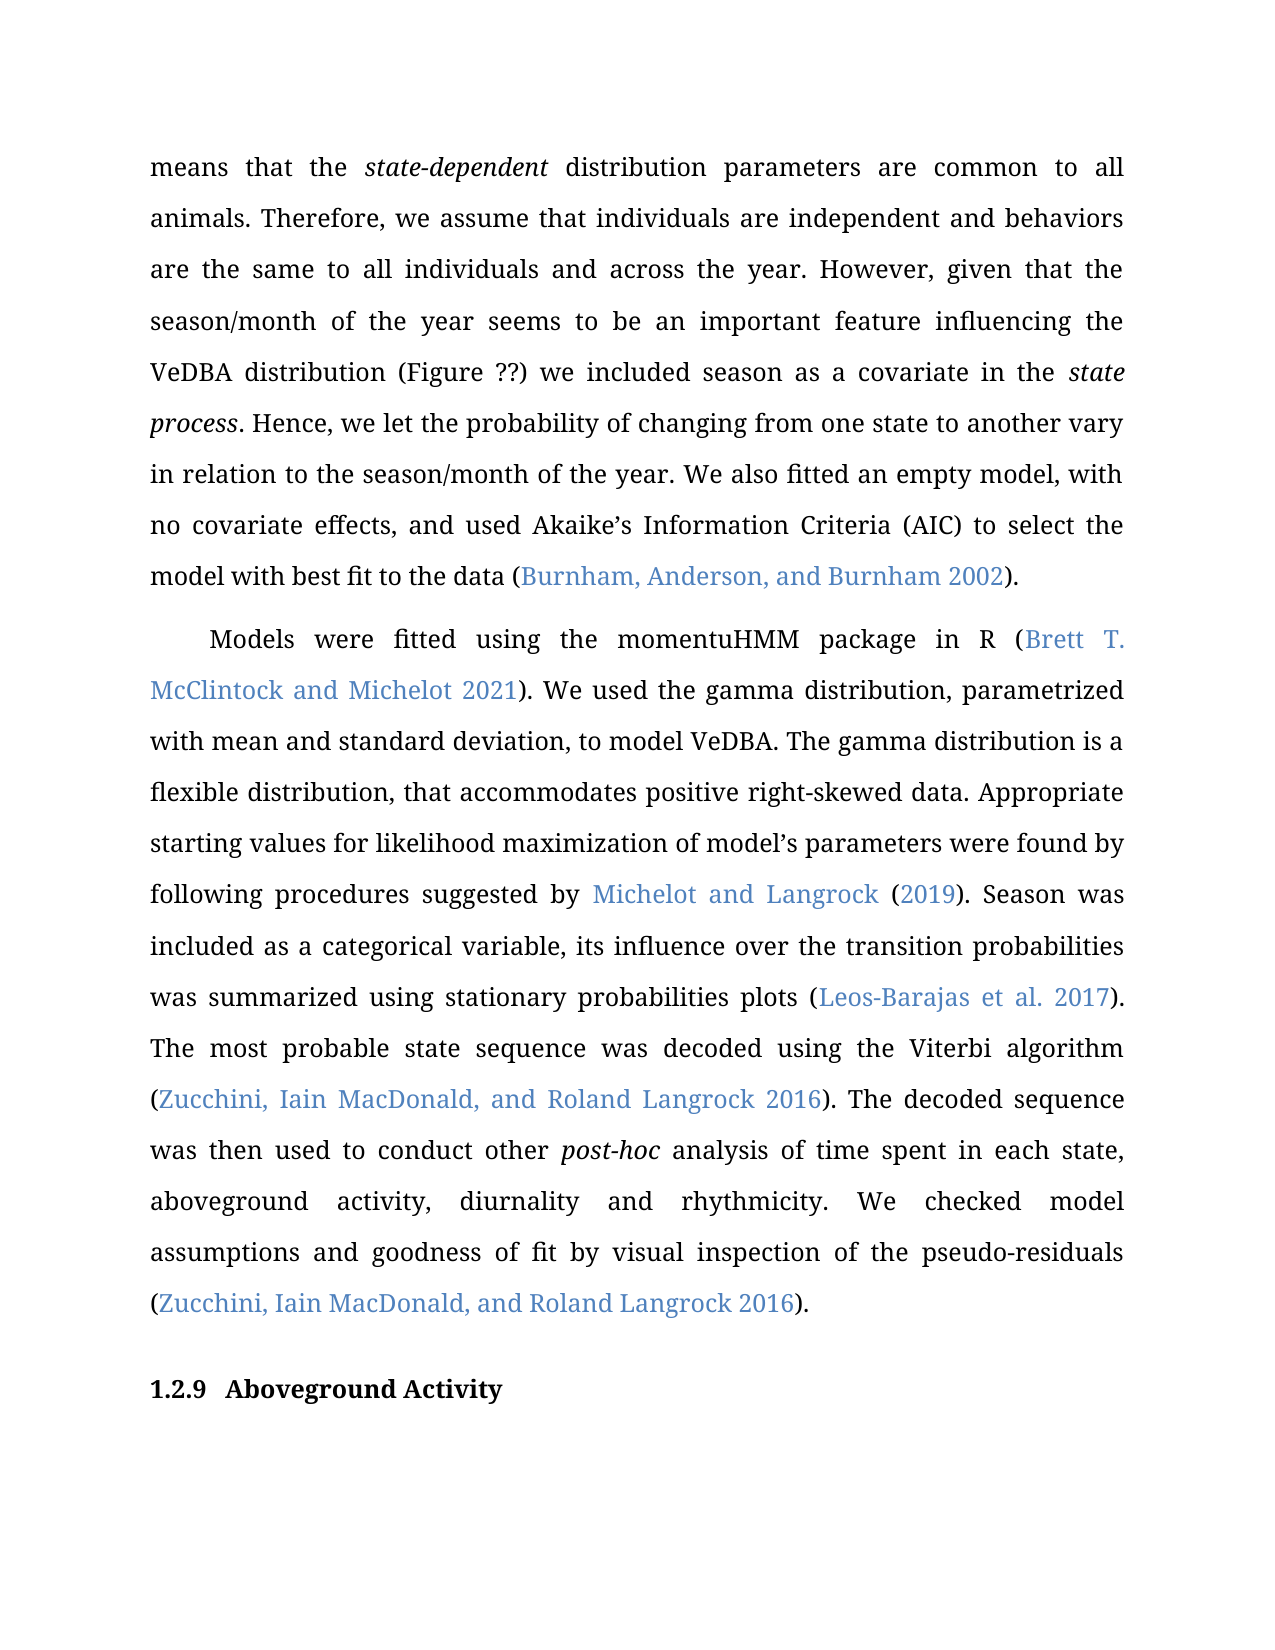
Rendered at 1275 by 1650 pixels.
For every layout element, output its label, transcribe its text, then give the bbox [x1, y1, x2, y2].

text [150, 150, 1125, 592]
text Models were fitted using the momentuHMM package in R (Brett T. McClintock and Michelot 2021). We used the gamma distribution, parametrized with mean and standard deviation, to model VeDBA. The gamma distribution is a flexible distribution, that accommodates positive right-skewed data. Appropriate starting values for likelihood maximization of model’s parameters were found by following procedures suggested by Michelot and Langrock (2019). Season was included as a categorical variable, its influence over the transition probabilities was summarized using stationary probabilities plots (Leos-Barajas et al. 2017). The most probable state sequence was decoded using the Viterbi algorithm (Zucchini, Iain MacDonald, and Roland Langrock 2016). The decoded sequence was then used to conduct other post-hoc analysis of time spent in each state, aboveground activity, diurnality and rhythmicity. We checked model assumptions and goodness of fit by visual inspection of the pseudo-residuals (Zucchini, Iain MacDonald, and Roland Langrock 2016). [150, 622, 1125, 1319]
subtitle 1.2.9 Aboveground Activity [150, 1372, 1125, 1406]
